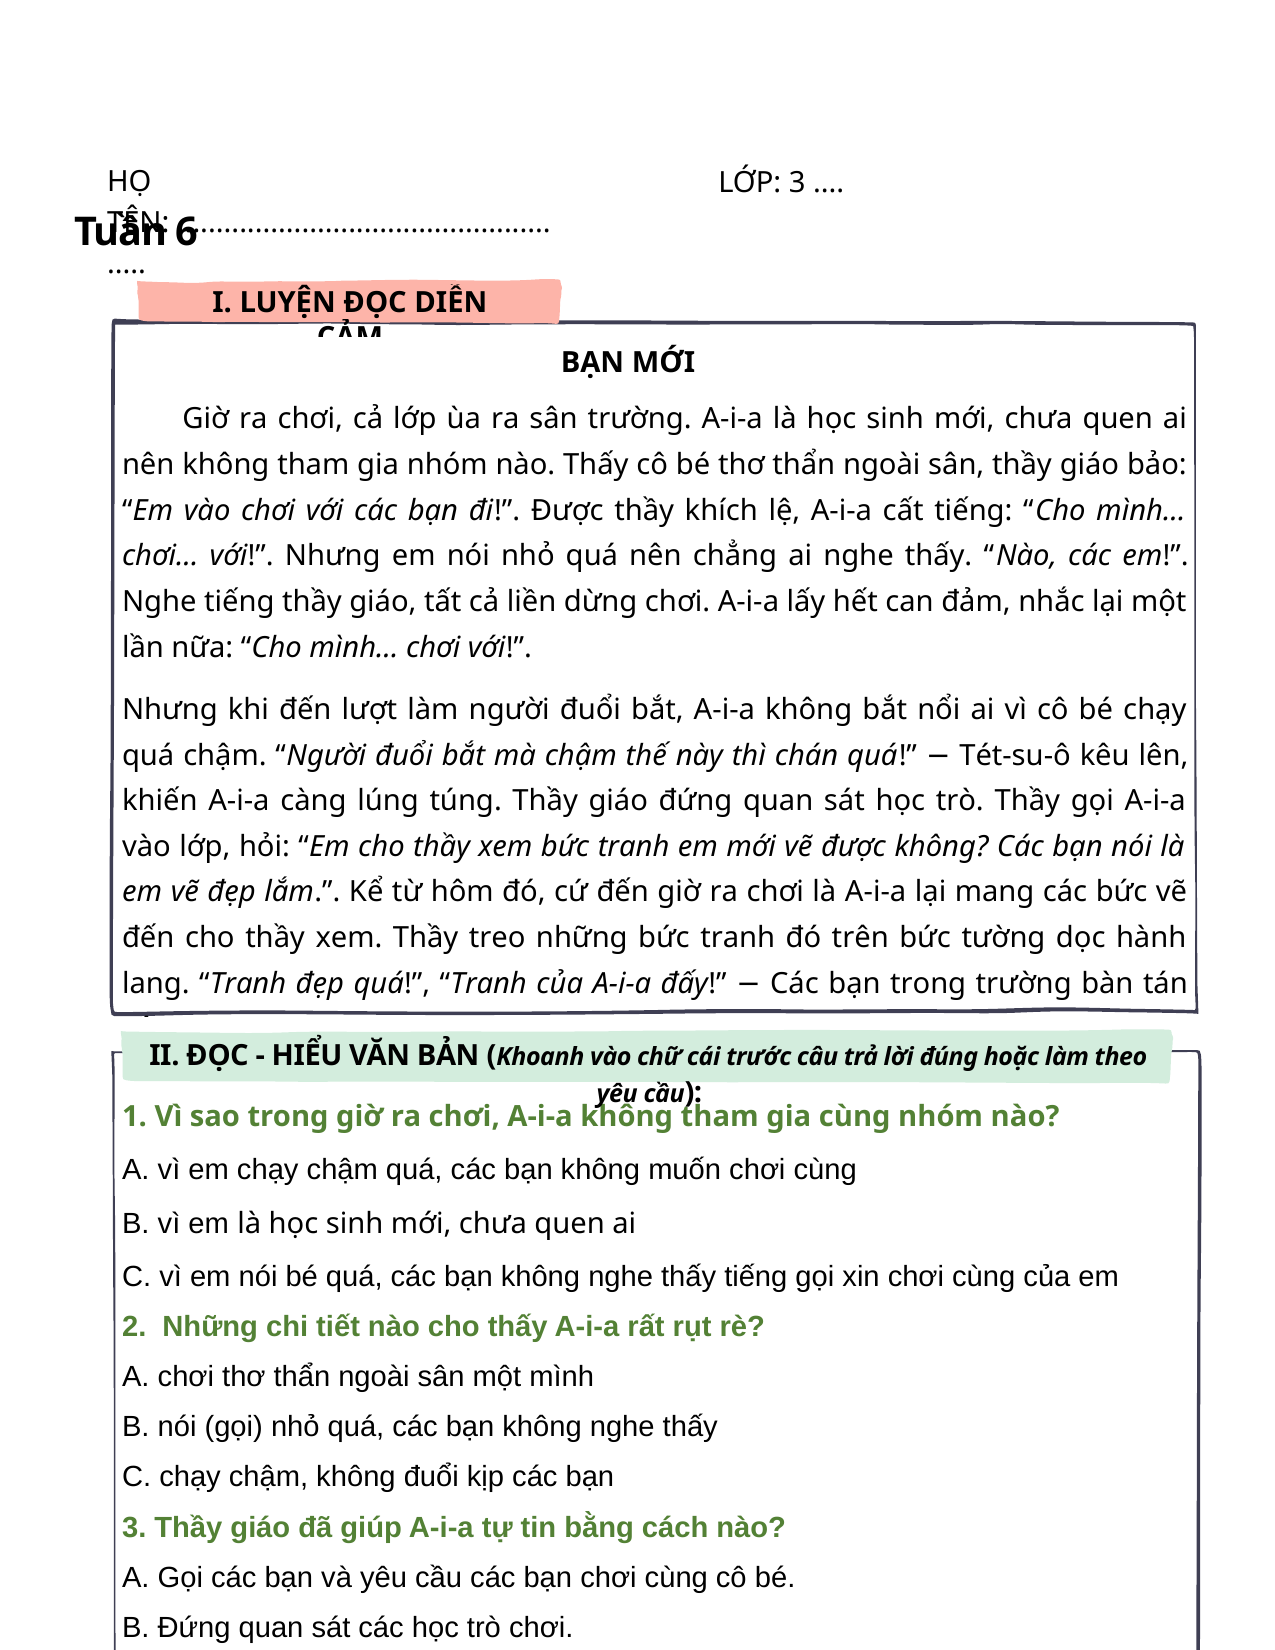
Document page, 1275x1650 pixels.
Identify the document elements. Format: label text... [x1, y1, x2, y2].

text Tuần 6 [74, 203, 1226, 257]
